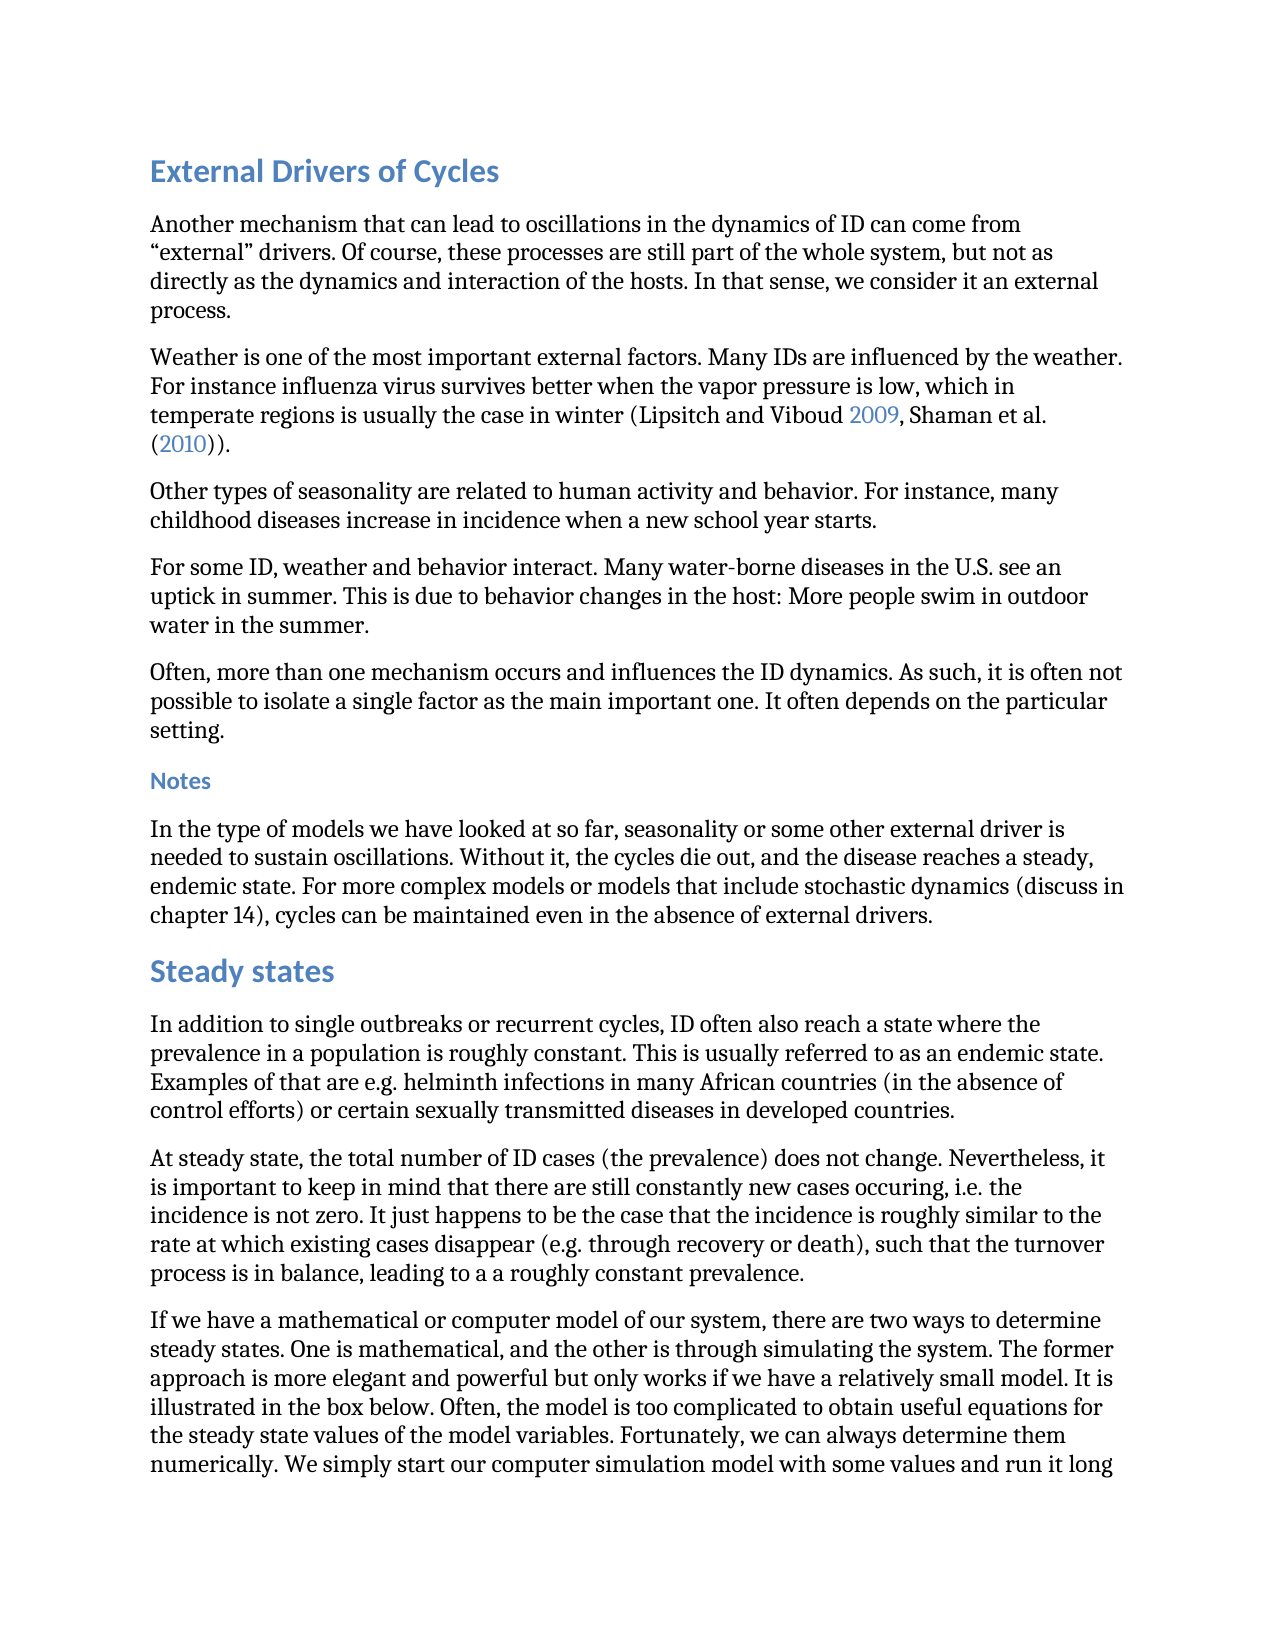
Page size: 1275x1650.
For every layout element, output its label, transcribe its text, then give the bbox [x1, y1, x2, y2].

text Weather is one of the most important external factors. Many IDs are influenced by the weather. For instance influenza virus survives better when the vapor pressure is low, which in temperate regions is usually the case in winter (Lipsitch and Viboud 2009, Shaman et al. (2010)). [150, 343, 1125, 458]
subtitle Steady states [150, 950, 1125, 991]
text At steady state, the total number of ID cases (the prevalence) does not change. Nevertheless, it is important to keep in mind that there are still constantly new cases occuring, i.e. the incidence is not zero. It just happens to be the case that the incidence is roughly similar to the rate at which existing cases disappear (e.g. through recovery or death), such that the turnover process is in balance, leading to a a roughly constant prevalence. [150, 1144, 1125, 1287]
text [150, 1306, 1125, 1479]
text Other types of seasonality are related to human activity and behavior. For instance, many childhood diseases increase in incidence when a new school year starts. [150, 477, 1125, 534]
text Another mechanism that can lead to oscillations in the dynamics of ID can come from “external” drivers. Of course, these processes are still part of the whole system, but not as directly as the dynamics and interaction of the hosts. In that sense, we consider it an external process. [150, 209, 1125, 324]
subtitle Notes [150, 765, 1125, 796]
text In addition to single outbreaks or recurrent cycles, ID often also reach a state where the prevalence in a population is roughly constant. This is usually referred to as an endemic state. Examples of that are e.g. helminth infections in many African countries (in the absence of control efforts) or certain sexually transmitted diseases in developed countries. [150, 1010, 1125, 1125]
subtitle External Drivers of Cycles [150, 150, 1125, 191]
text Often, more than one mechanism occurs and influences the ID dynamics. As such, it is often not possible to isolate a single factor as the main important one. It often depends on the particular setting. [150, 658, 1125, 744]
text For some ID, weather and behavior interact. Many water-borne diseases in the U.S. see an uptick in summer. This is due to behavior changes in the host: More people swim in outdoor water in the summer. [150, 553, 1125, 639]
text In the type of models we have looked at so far, seasonality or some other external driver is needed to sustain oscillations. Without it, the cycles die out, and the disease reaches a steady, endemic state. For more complex models or models that include stochastic dynamics (discuss in chapter 14), cycles can be maintained even in the absence of external drivers. [150, 814, 1125, 929]
